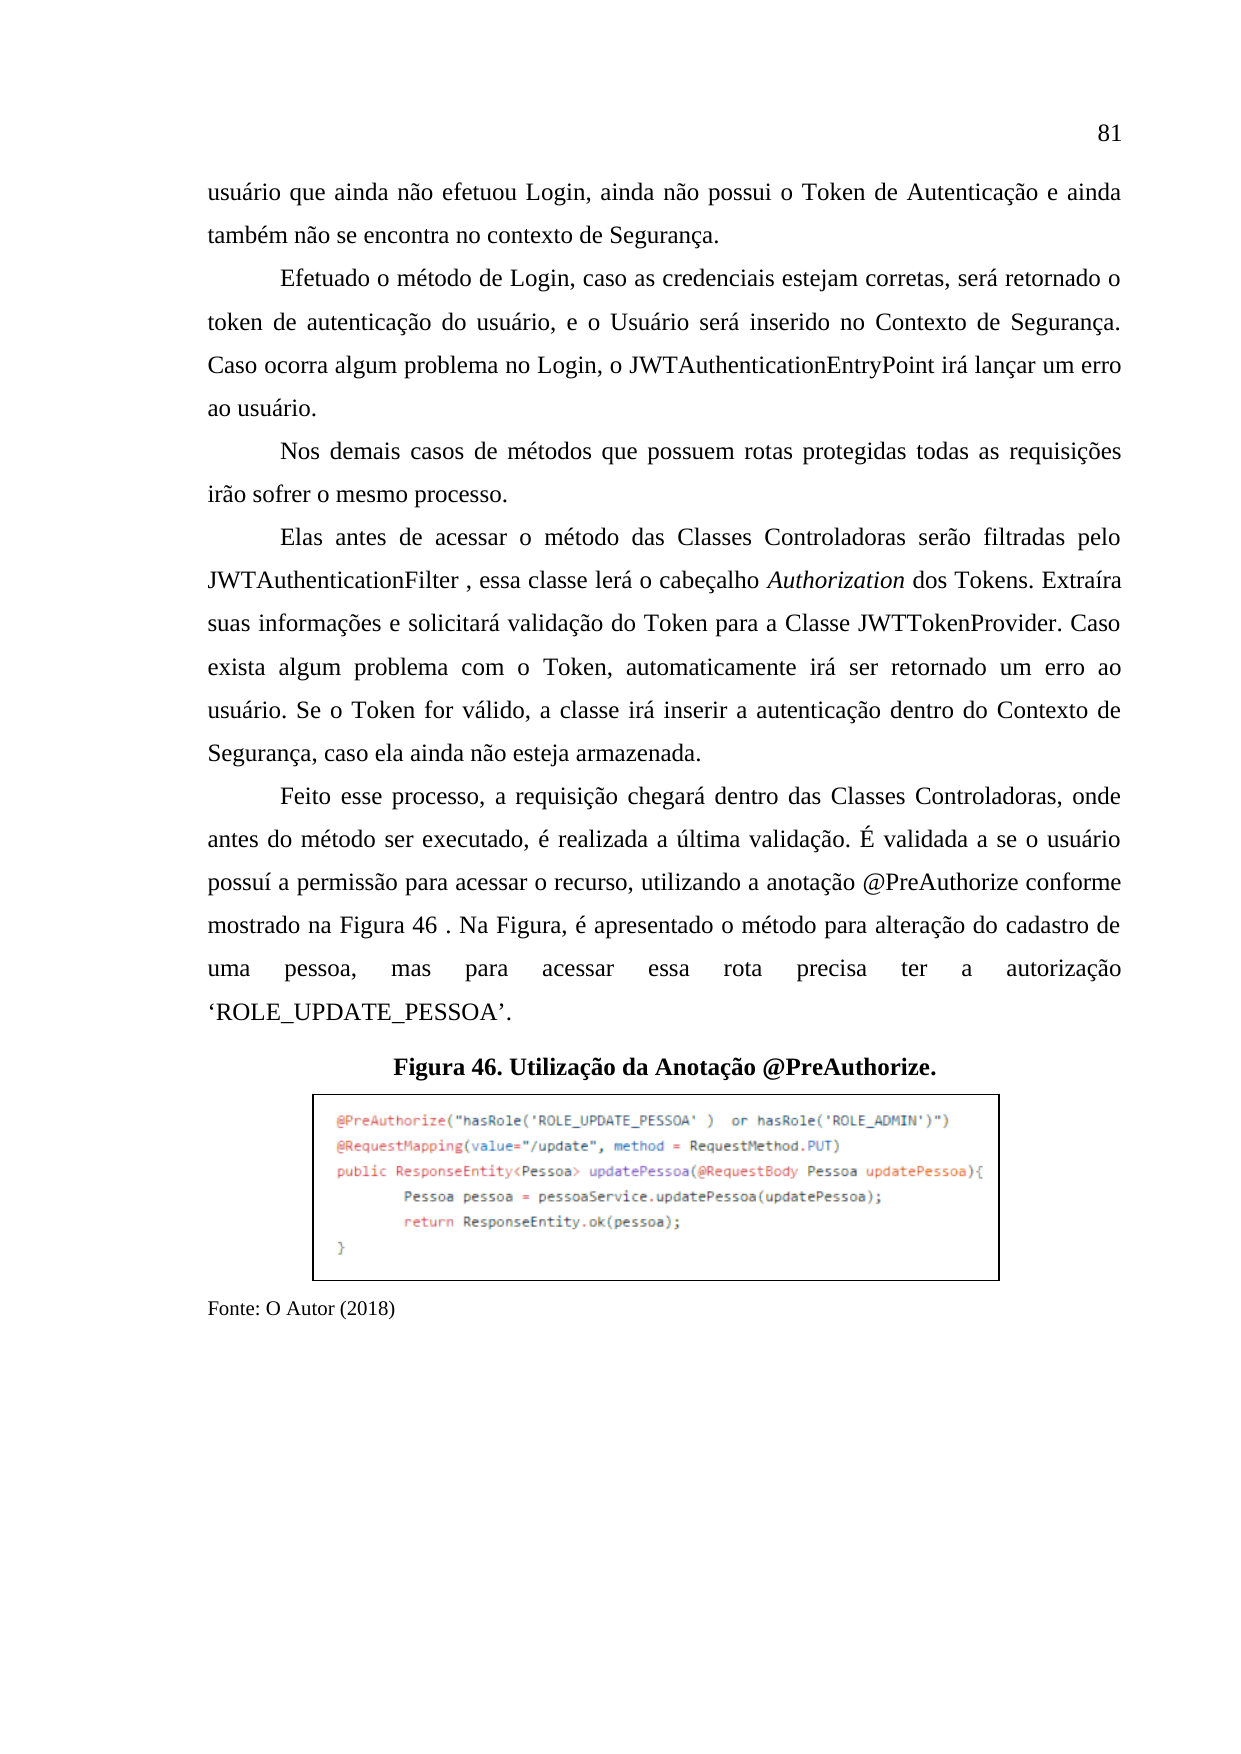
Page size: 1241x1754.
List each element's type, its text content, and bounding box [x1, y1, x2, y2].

text Feito esse processo, a requisição chegará dentro das Classes Controladoras, onde antes do método ser executado, é realizada a última validação. É validada a se o usuário possuí a permissão para acessar o recurso, utilizando a anotação @PreAuthorize conforme mostrado na Figura 46 . Na Figura, é apresentado o método para alteração do cadastro de uma pessoa, mas para acessar essa rota precisa ter a autorização ‘ROLE_UPDATE_PESSOA’. [207, 781, 1122, 1025]
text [207, 177, 1122, 249]
text Figura 46. Utilização da Anotação @PreAuthorize. [207, 1052, 1122, 1081]
text Efetuado o método de Login, caso as credenciais estejam corretas, será retornado o token de autenticação do usuário, e o Usuário será inserido no Contexto de Segurança. Caso ocorra algum problema no Login, o JWTAuthenticationEntryPoint irá lançar um erro ao usuário. [207, 263, 1122, 422]
text Elas antes de acessar o método das Classes Controladoras serão filtradas pelo JWTAuthenticationFilter , essa classe lerá o cabeçalho Authorization dos Tokens. Extraíra suas informações e solicitará validação do Token para a Classe JWTTokenProvider. Caso exista algum problema com o Token, automaticamente irá ser retornado um erro ao usuário. Se o Token for válido, a classe irá inserir a autenticação dentro do Contexto de Segurança, caso ela ainda não esteja armazenada. [207, 522, 1122, 767]
text Fonte: O Autor (2018) [207, 1296, 1122, 1320]
picture [314, 1095, 998, 1280]
text Nos demais casos de métodos que possuem rotas protegidas todas as requisições irão sofrer o mesmo processo. [207, 436, 1122, 508]
